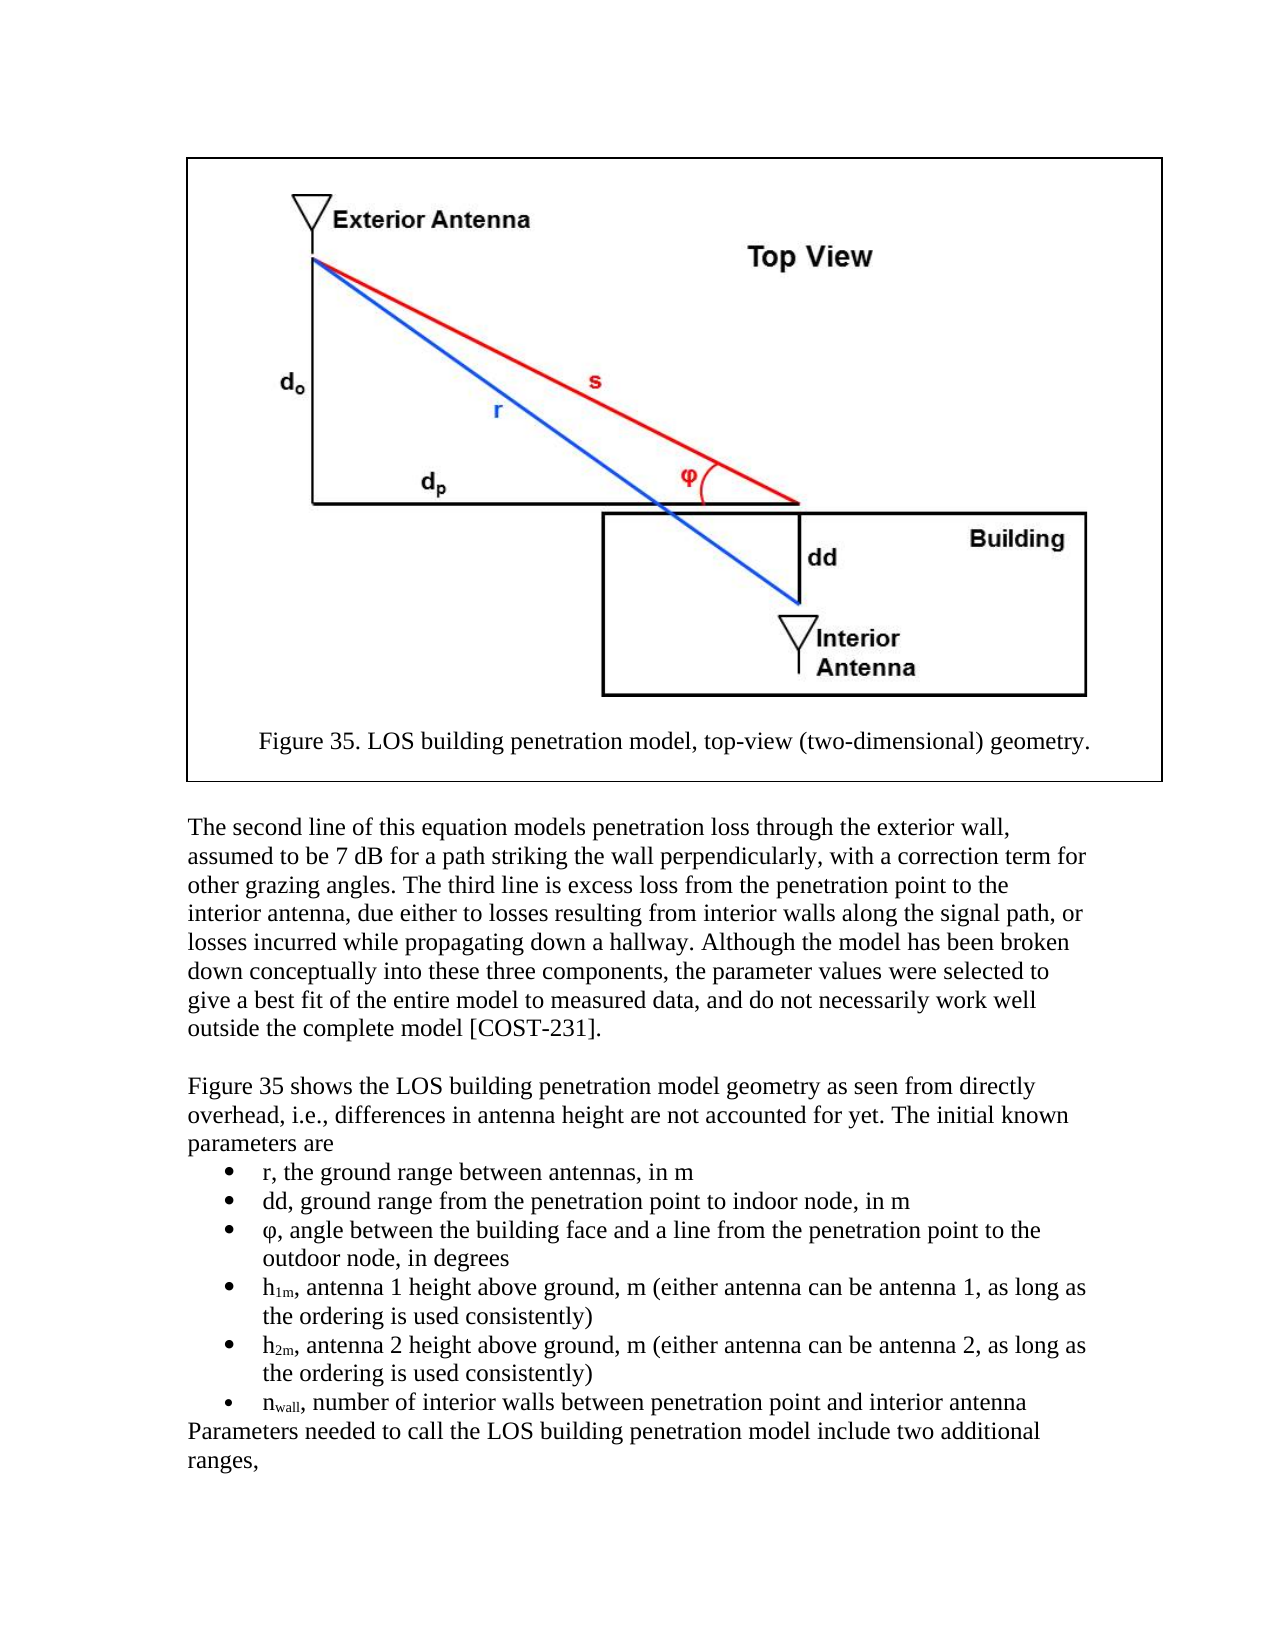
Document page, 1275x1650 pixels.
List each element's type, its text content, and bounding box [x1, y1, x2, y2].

text interior antenna, due either to losses resulting from interior walls along the signal path, or losses incurred while propagating down a hallway. Although the model has been broken down conceptually into these three components, the parameter values were selected to give a best fit of the entire model to measured data, and do not necessarily work well outside the complete model [COST-231]. [187, 898, 1087, 1042]
text Figure 35 shows the LOS building penetration model geometry as seen from directly overhead, i.e., differences in antenna height are not accounted for yet. The initial known parameters are [187, 1071, 1087, 1157]
list φ, angle between the building face and a line from the penetration point to the outdoor node, in degrees [225, 1215, 1087, 1272]
list r, the ground range between antennas, in m [225, 1157, 1087, 1186]
list nwall, number of interior walls between penetration point and interior antenna [225, 1387, 1087, 1416]
list h1m, antenna 1 height above ground, m (either antenna can be antenna 1, as long as the ordering is used consistently) [225, 1272, 1087, 1330]
list dd, ground range from the penetration point to indoor node, in m [225, 1186, 1087, 1215]
text Parameters needed to call the LOS building penetration model include two additional ranges, [187, 1416, 1087, 1473]
text The second line of this equation models penetration loss through the exterior wall, assumed to be 7 dB for a path striking the wall perpendicularly, with a correction term for other grazing angles. The third line is excess loss from the penetration point to the [187, 812, 1087, 898]
picture [262, 194, 1088, 697]
list h2m, antenna 2 height above ground, m (either antenna can be antenna 2, as long as the ordering is used consistently) [225, 1330, 1087, 1387]
